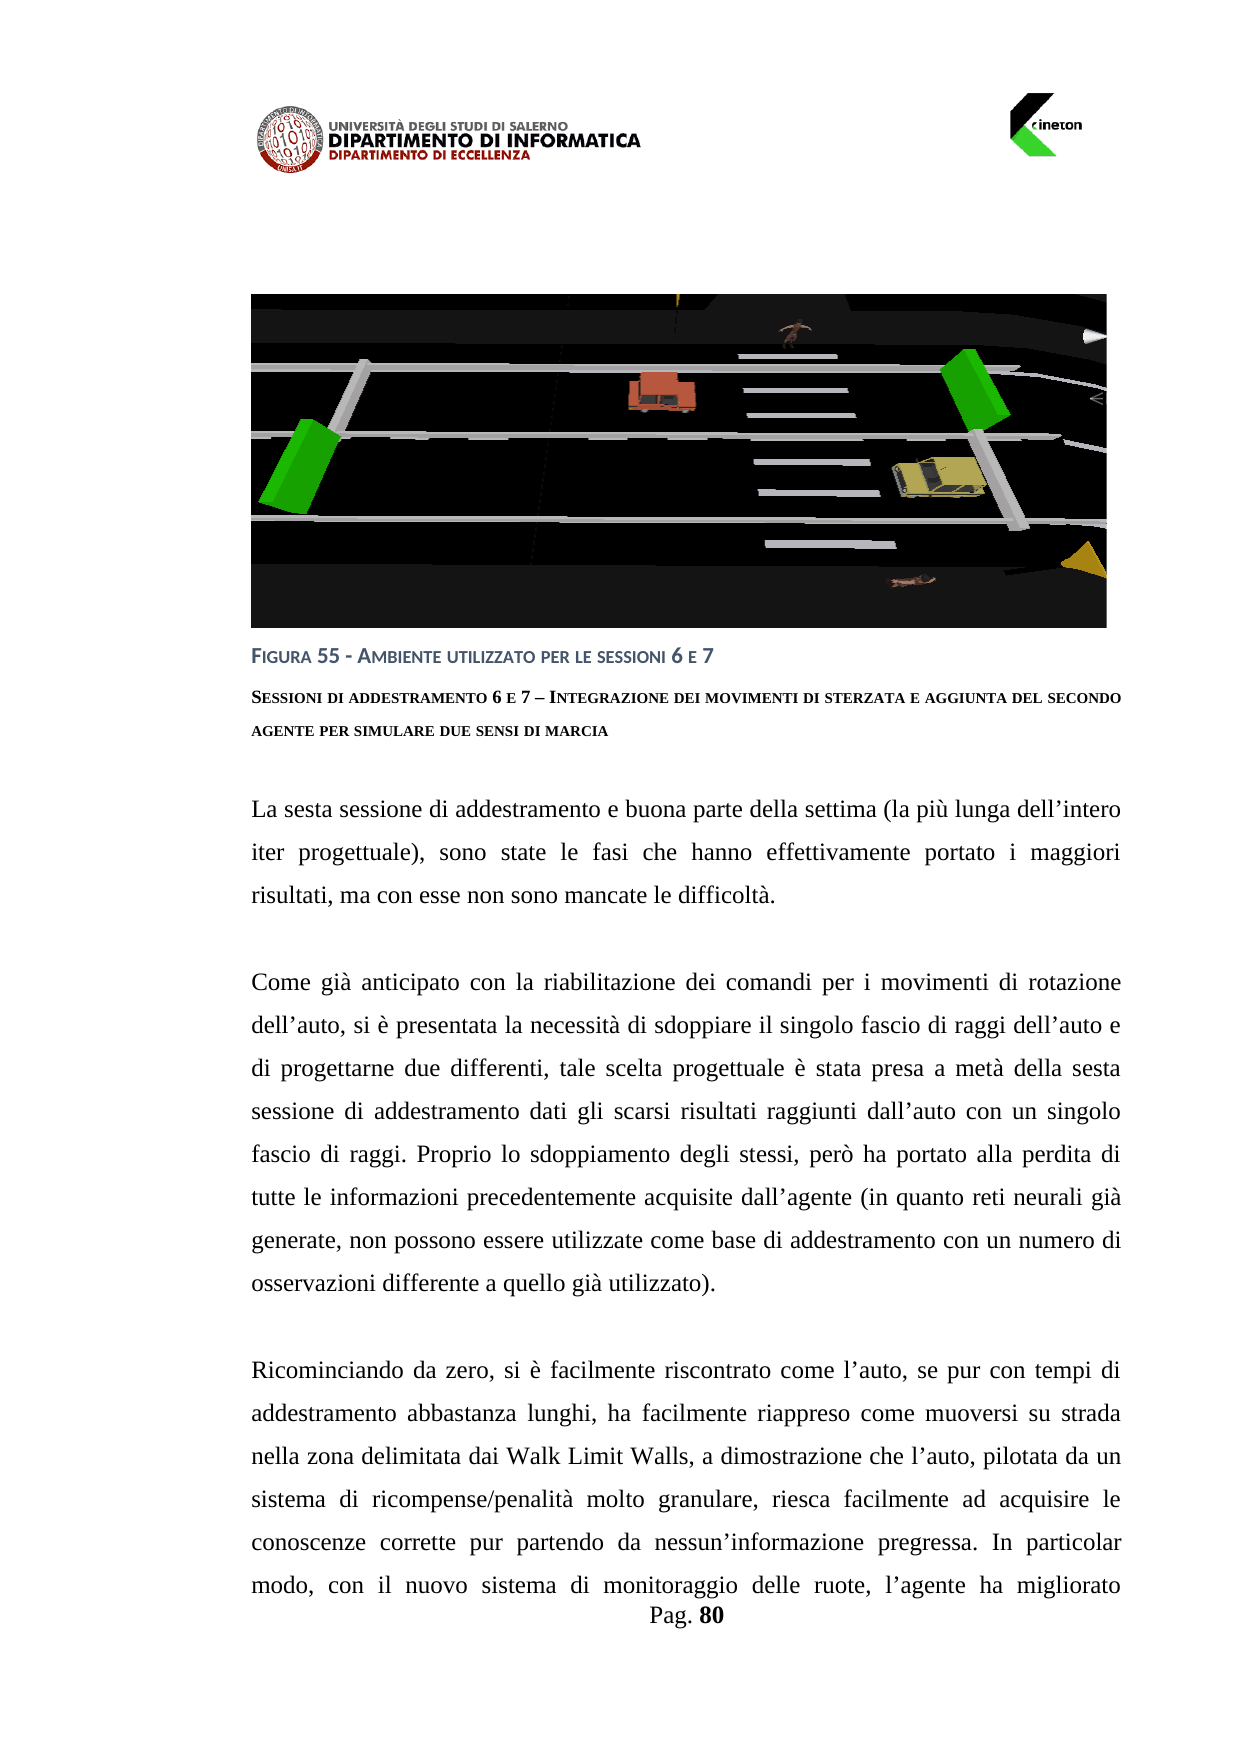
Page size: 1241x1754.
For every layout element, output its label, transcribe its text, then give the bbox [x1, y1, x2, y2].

picture [987, 73, 1102, 177]
picture [251, 294, 1107, 628]
text Sessioni di addestramento 6 e 7 – Integrazione dei movimenti di sterzata e aggiunta del secondo agente per simulare due sensi di marcia [251, 686, 1122, 740]
text Figura 55 - Ambiente utilizzato per le sessioni 6 e 7 [251, 642, 1122, 670]
picture [251, 102, 645, 177]
text Come già anticipato con la riabilitazione dei comandi per i movimenti di rotazione dell’auto, si è presentata la necessità di sdoppiare il singolo fascio di raggi dell’auto e di progettarne due differenti, tale scelta progettuale è stata presa a metà della sesta sessione di addestramento dati gli scarsi risultati raggiunti dall’auto con un singolo fascio di raggi. Proprio lo sdoppiamento degli stessi, però ha portato alla perdita di tutte le informazioni precedentemente acquisite dall’agente (in quanto reti neurali già generate, non possono essere utilizzate come base di addestramento con un numero di osservazioni differente a quello già utilizzato). [251, 967, 1122, 1297]
text La sesta sessione di addestramento e buona parte della settima (la più lunga dell’intero iter progettuale), sono state le fasi che hanno effettivamente portato i maggiori risultati, ma con esse non sono mancate le difficoltà. [251, 794, 1122, 909]
